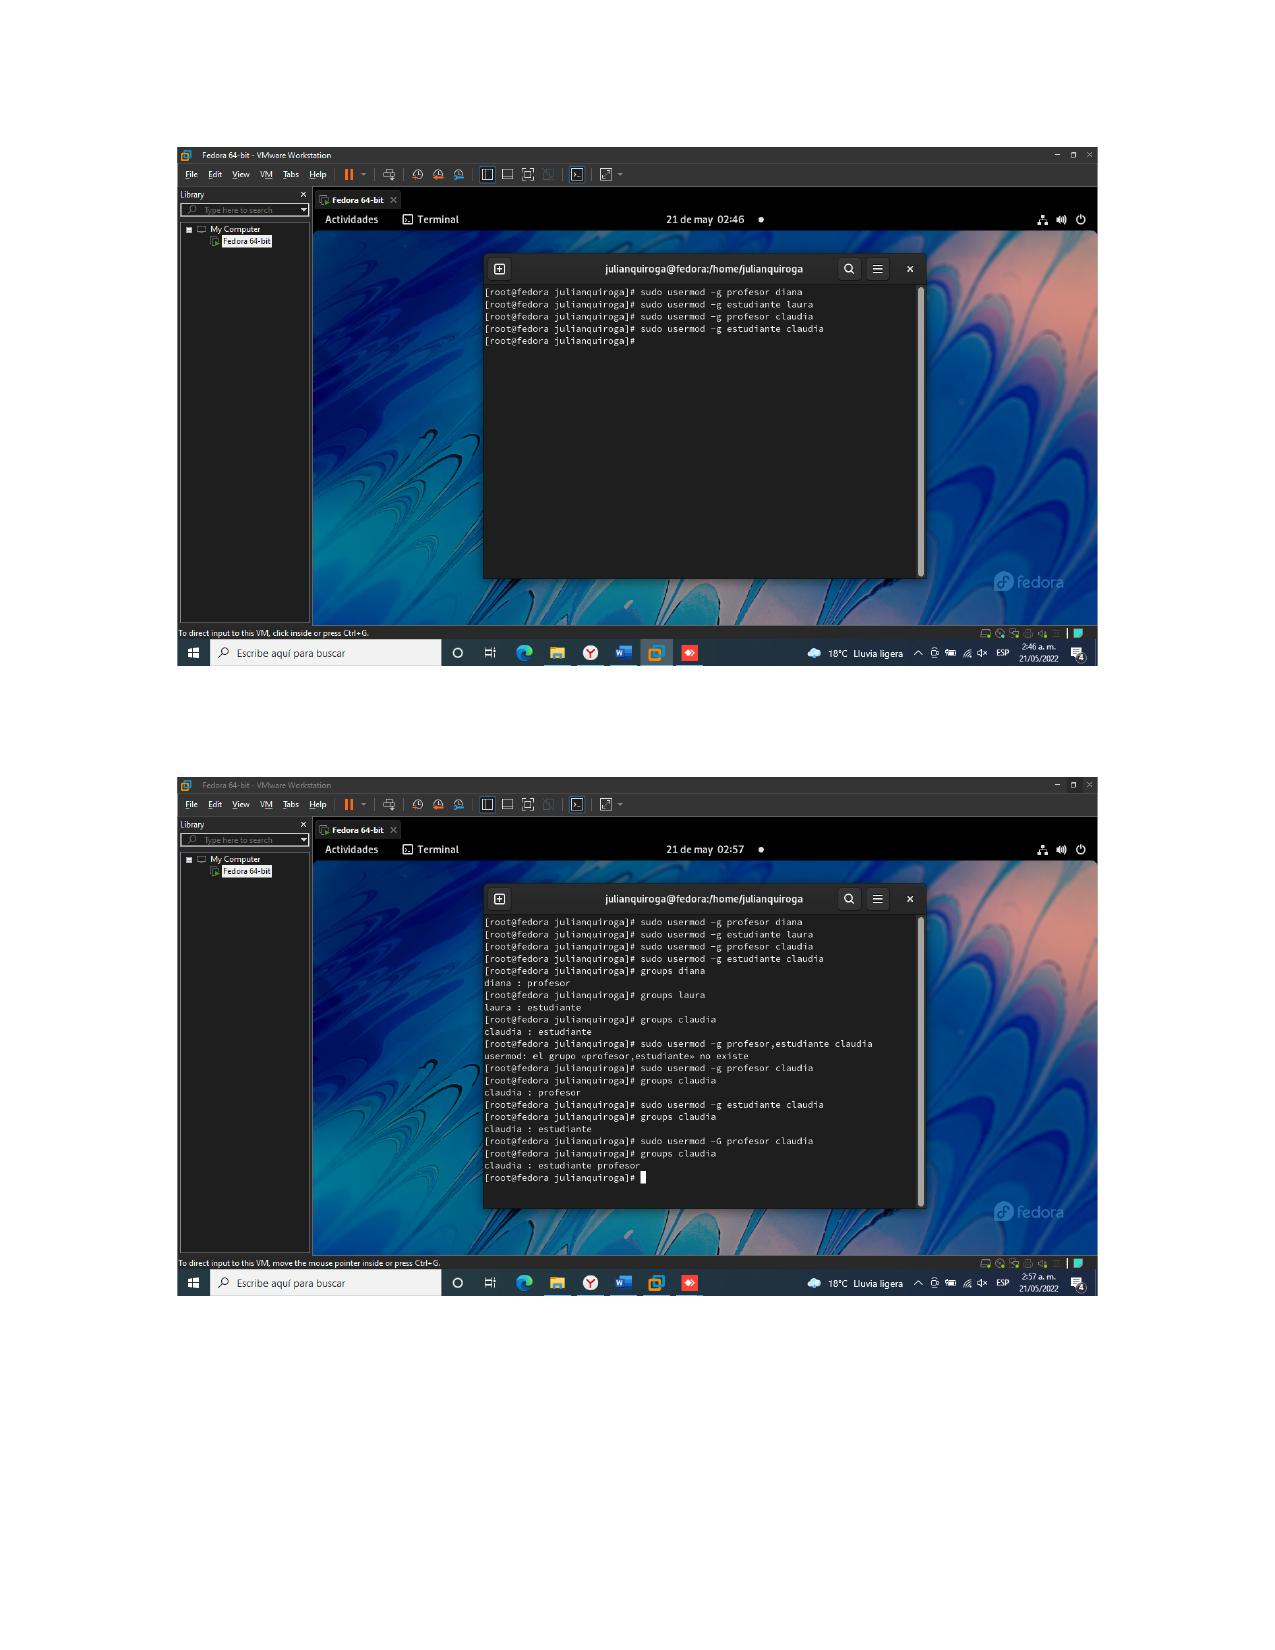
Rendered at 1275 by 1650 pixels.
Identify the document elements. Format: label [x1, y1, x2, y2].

picture [177, 147, 1098, 666]
picture [177, 777, 1098, 1296]
